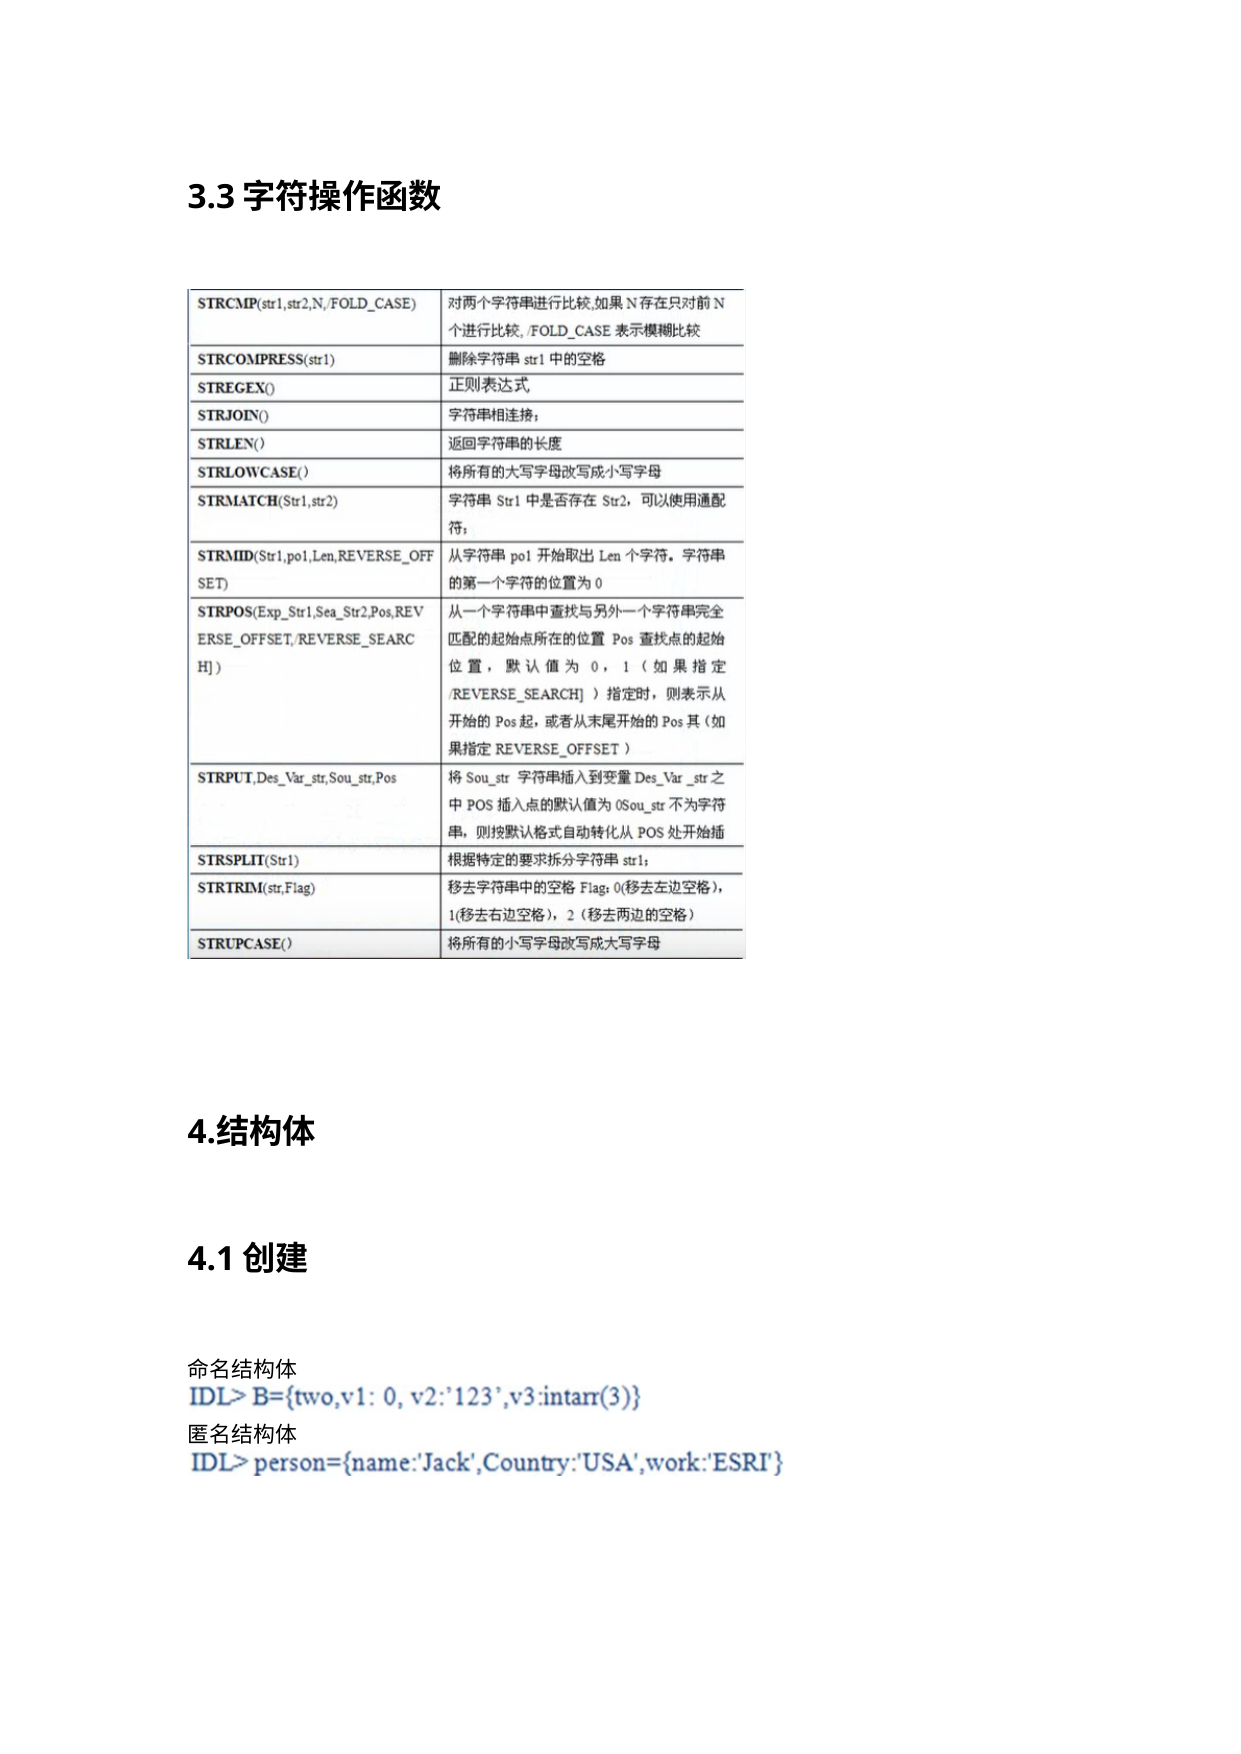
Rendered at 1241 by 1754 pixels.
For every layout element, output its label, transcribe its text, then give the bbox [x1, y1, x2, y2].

picture [187, 289, 746, 959]
subtitle 4.1创建 [187, 1224, 1053, 1289]
picture [187, 1383, 641, 1413]
picture [187, 1448, 784, 1476]
subtitle 4.结构体 [187, 1096, 1053, 1161]
text 命名结构体 [187, 1351, 1053, 1384]
subtitle 3.3字符操作函数 [187, 162, 1053, 227]
text 匿名结构体 [187, 1416, 1053, 1449]
